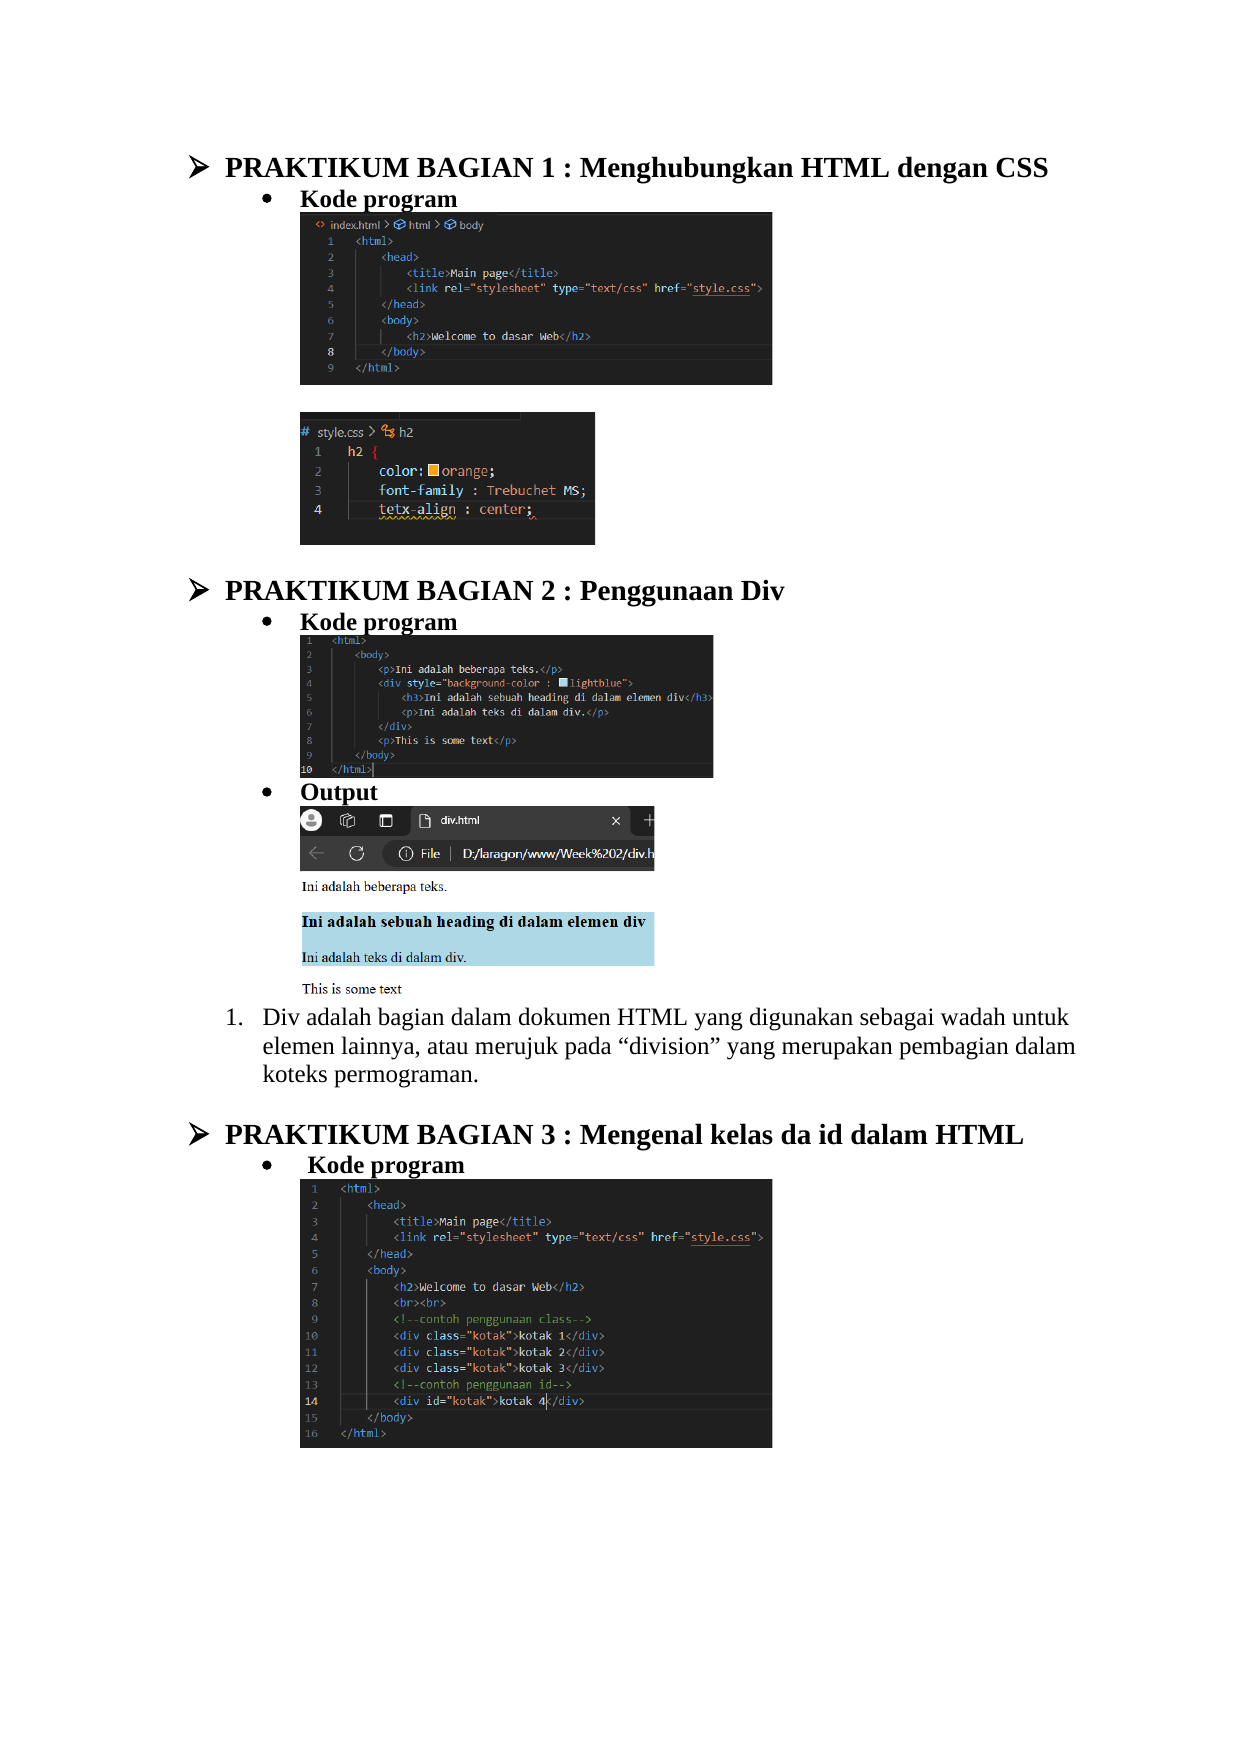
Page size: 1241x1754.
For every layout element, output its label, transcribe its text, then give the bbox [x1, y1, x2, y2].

picture [300, 1179, 773, 1448]
list Kode program [262, 607, 1090, 635]
list PRAKTIKUM BAGIAN 1 : Menghubungkan HTML dengan CSS [187, 150, 1090, 184]
list Kode program [262, 184, 1090, 212]
picture [300, 212, 773, 385]
list Kode program [262, 1151, 1090, 1179]
list PRAKTIKUM BAGIAN 3 : Mengenal kelas da id dalam HTML [187, 1117, 1090, 1151]
list Output [262, 777, 1090, 806]
list PRAKTIKUM BAGIAN 2 : Penggunaan Div [187, 573, 1090, 607]
list Div adalah bagian dalam dokumen HTML yang digunakan sebagai wadah untuk elemen lainnya, atau merujuk pada “division” yang merupakan pembagian dalam koteks permograman. [225, 1002, 1090, 1088]
picture [300, 635, 714, 778]
picture [300, 412, 596, 545]
picture [300, 806, 655, 1002]
